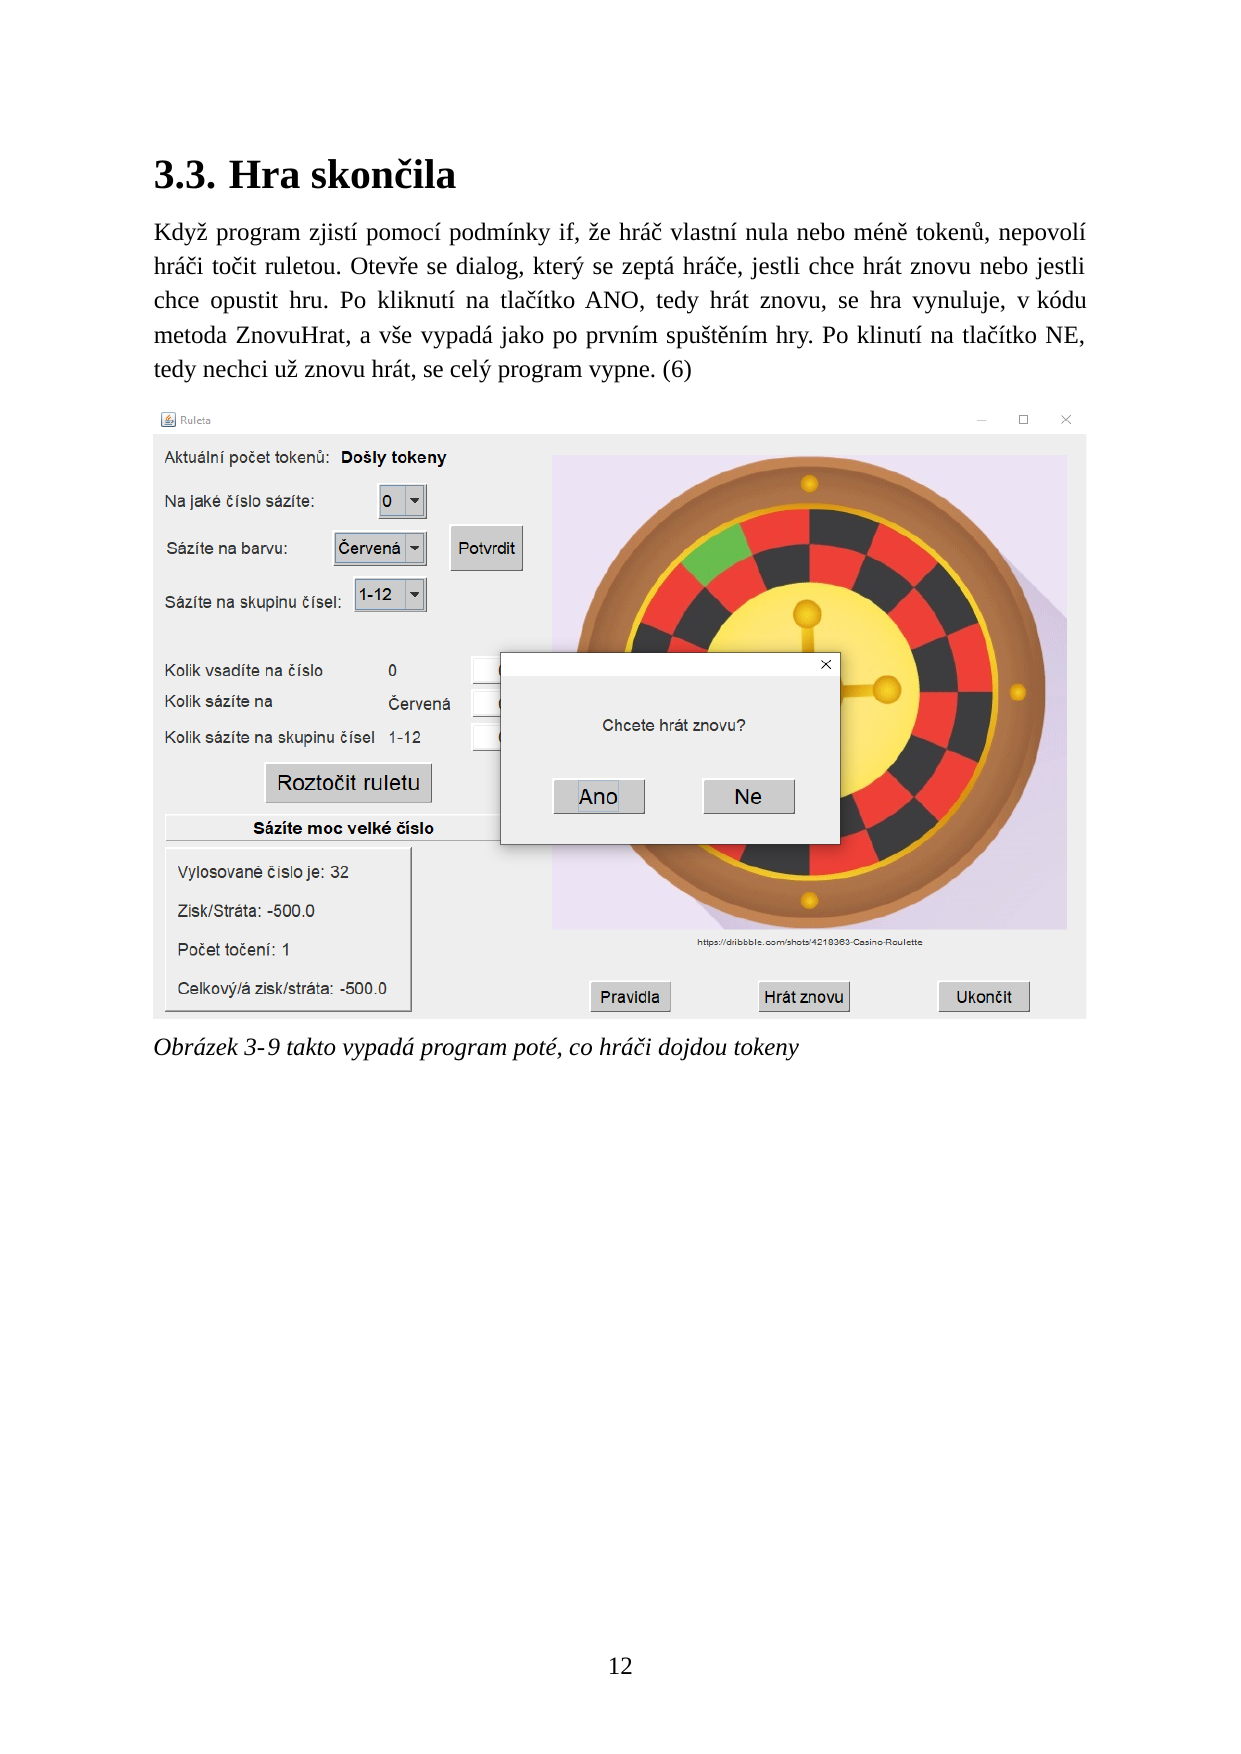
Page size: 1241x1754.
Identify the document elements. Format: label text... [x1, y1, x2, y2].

picture [153, 408, 1087, 1019]
subtitle Hra skončila [153, 150, 1087, 198]
text Když program zjistí pomocí podmínky if, že hráč vlastní nula nebo méně tokenů, nepovolí hráči točit ruletou. Otevře se dialog, který se zeptá hráče, jestli chce hrát znovu nebo jestli chce opustit hru. Po kliknutí na tlačítko ANO, tedy hrát znovu, se hra vynuluje, v kódu metoda ZnovuHrat, a vše vypadá jako po prvním spuštěním hry. Po klinutí na tlačítko NE, tedy nechci už znovu hrát, se celý program vypne. [153, 217, 1087, 383]
